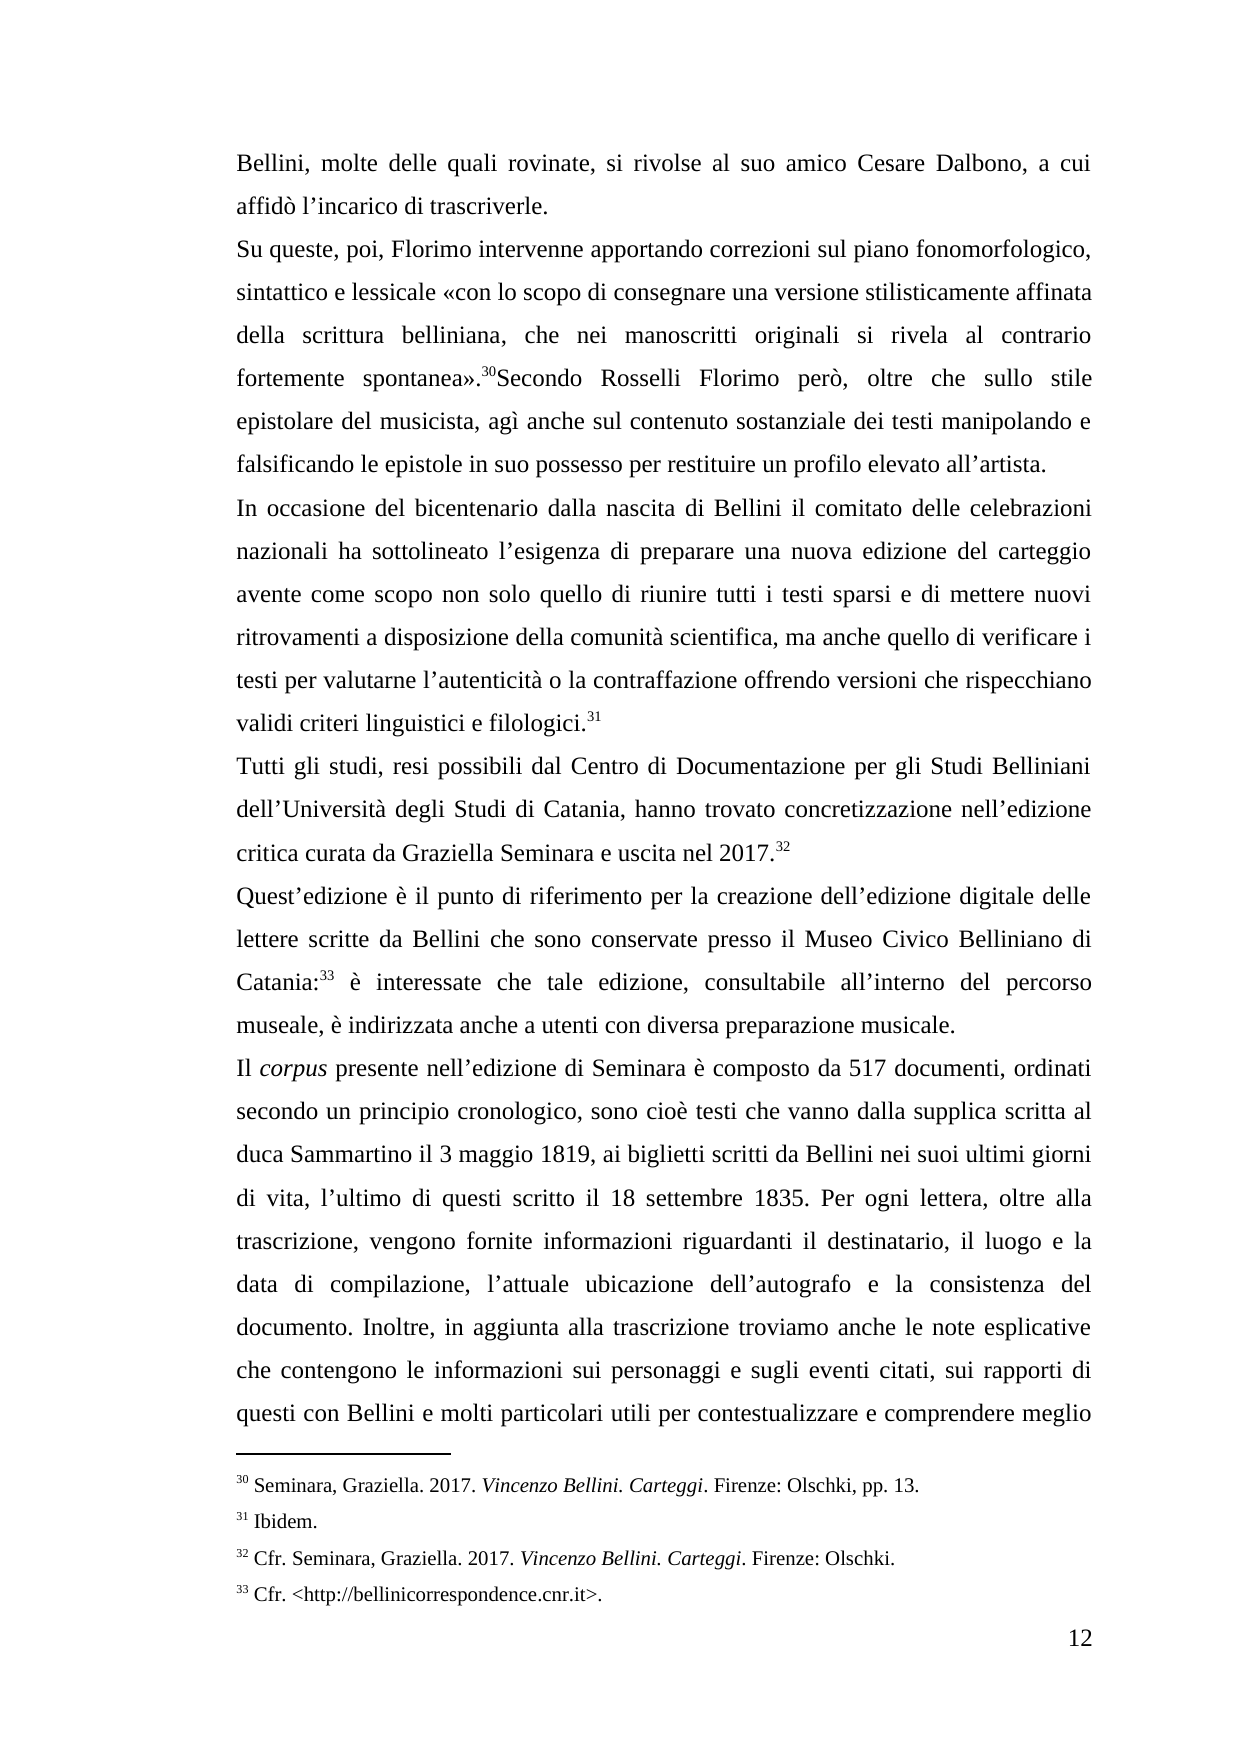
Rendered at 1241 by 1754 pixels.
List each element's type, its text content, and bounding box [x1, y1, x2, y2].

text Su queste, poi, Florimo intervenne apportando correzioni sul piano fonomorfologico, sintattico e lessicale «con lo scopo di consegnare una versione stilisticamente affinata della scrittura belliniana, che nei manoscritti originali si rivela al contrario fortemente spontanea».Secondo Rosselli Florimo però, oltre che sullo stile epistolare del musicista, agì anche sul contenuto sostanziale dei testi manipolando e falsificando le epistole in suo possesso per restituire un profilo elevato all’artista. [236, 234, 1092, 478]
text In occasione del bicentenario dalla nascita di Bellini il comitato delle celebrazioni nazionali ha sottolineato l’esigenza di preparare una nuova edizione del carteggio avente come scopo non solo quello di riunire tutti i testi sparsi e di mettere nuovi ritrovamenti a disposizione della comunità scientifica, ma anche quello di verificare i testi per valutarne l’autenticità o la contraffazione offrendo versioni che rispecchiano validi criteri linguistici e filologici. [236, 493, 1092, 737]
text Tutti gli studi, resi possibili dal Centro di Documentazione per gli Studi Belliniani dell’Università degli Studi di Catania, hanno trovato concretizzazione nell’edizione critica curata da Graziella Seminara e uscita nel 2017. [236, 751, 1092, 866]
text Quest’edizione è il punto di riferimento per la creazione dell’edizione digitale delle lettere scritte da Bellini che sono conservate presso il Museo Civico Belliniano di Catania: è interessate che tale edizione, consultabile all’interno del percorso museale, è indirizzata anche a utenti con diversa preparazione musicale. [236, 881, 1092, 1039]
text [236, 1053, 1092, 1427]
text Una cosa va detta: nessuno, né Pastura né Cambi né Neri avevano messo in dubbio la fedeltà delle trascrizioni di Florimo sul gruppo di lettere da lui edito. Il primo a farlo è stato John Rosselli che, nel corso del Convegno internazionale del 2000, ha rivendicato la necessità che l’intero epistolario belliniano venga «vagliato con metodi di critica storiografica già messi in opera nel Quattrocento da Lorenzo Valla», e ha sottoposto le lettere trascritte da Florimo a una rilettura critica arrivando a sollevare dubbi addirittura sulla loro autenticità. Florimo, per interpretare le lettere scritte da Bellini, molte delle quali rovinate, si rivolse al suo amico Cesare Dalbono, a cui affidò l’incarico di trascriverle. [236, 148, 1092, 219]
